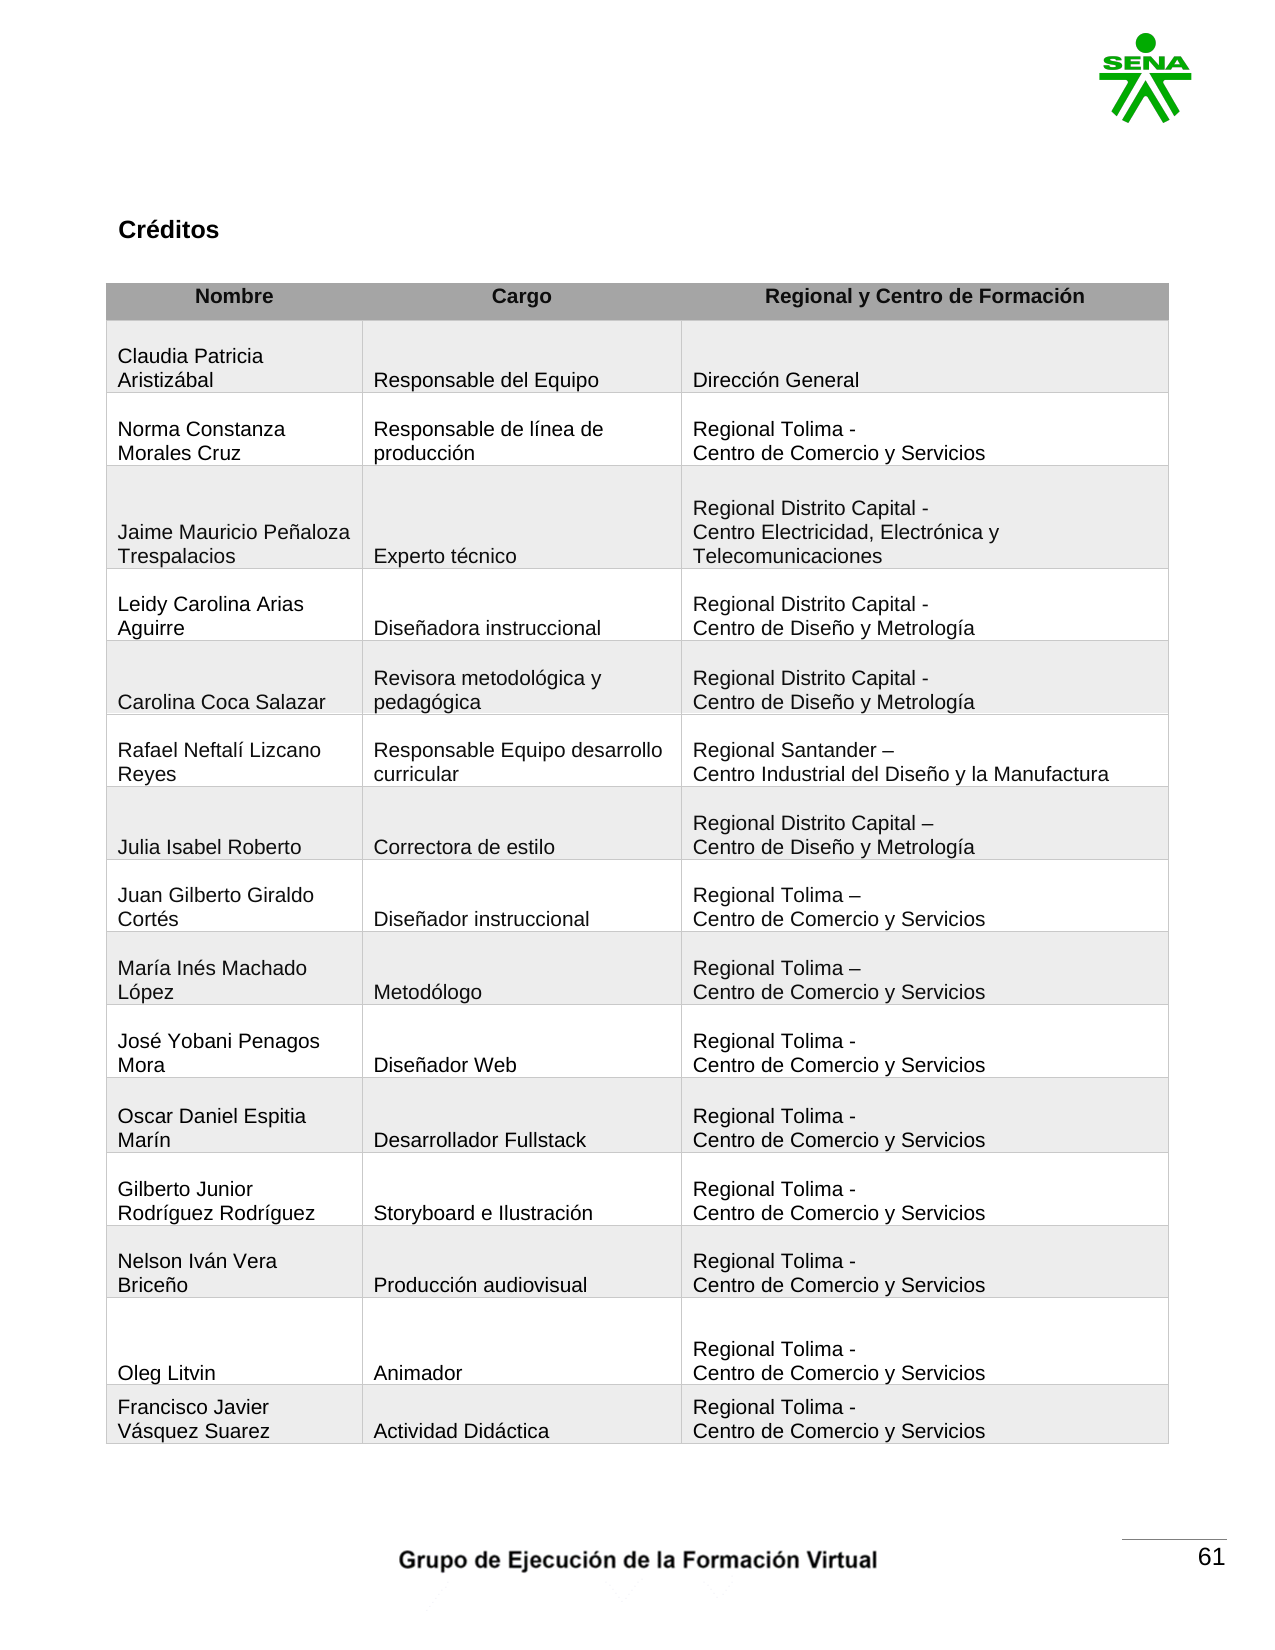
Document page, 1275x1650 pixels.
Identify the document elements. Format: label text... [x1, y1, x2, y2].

table_cell Regional Santander – Centro Industrial del Diseño y la Manufactura [682, 715, 1168, 786]
table_header Regional y Centro de Formación [682, 284, 1168, 320]
table_cell Animador [363, 1298, 681, 1384]
table_cell Oleg Litvin [107, 1298, 362, 1384]
table_cell Regional Tolima - Centro de Comercio y Servicios [682, 1226, 1168, 1297]
table_cell Diseñadora instruccional [363, 569, 681, 640]
table_cell María Inés Machado López [107, 932, 362, 1004]
table_cell Regional Tolima – Centro de Comercio y Servicios [682, 860, 1168, 931]
picture [0, 1500, 1275, 1611]
table_header Cargo [363, 284, 681, 320]
table_cell Regional Tolima – Centro de Comercio y Servicios [682, 932, 1168, 1004]
table_cell Desarrollador Fullstack [363, 1078, 681, 1152]
table_cell Regional Tolima - Centro de Comercio y Servicios [682, 1298, 1168, 1384]
table_cell Regional Distrito Capital - Centro Electricidad, Electrónica y Telecomunicaciones [682, 466, 1168, 568]
table_cell Rafael Neftalí Lizcano Reyes [107, 715, 362, 786]
table_cell Correctora de estilo [363, 787, 681, 859]
table_cell Regional Tolima - Centro de Comercio y Servicios [682, 1078, 1168, 1152]
table_cell Regional Tolima - Centro de Comercio y Servicios [682, 1385, 1168, 1443]
table_cell Revisora metodológica y pedagógica [363, 641, 681, 713]
table_cell Producción audiovisual [363, 1226, 681, 1297]
table_cell Regional Tolima - Centro de Comercio y Servicios [682, 393, 1168, 465]
table_cell Regional Distrito Capital – Centro de Diseño y Metrología [682, 787, 1168, 859]
table_cell Regional Distrito Capital - Centro de Diseño y Metrología [682, 641, 1168, 713]
table_cell Claudia Patricia Aristizábal [107, 321, 362, 392]
table_cell Diseñador instruccional [363, 860, 681, 931]
table_header Nombre [107, 284, 362, 320]
table_cell Dirección General [682, 321, 1168, 392]
table_cell Gilberto Junior Rodríguez Rodríguez [107, 1153, 362, 1225]
table_cell Oscar Daniel Espitia Marín [107, 1078, 362, 1152]
table_cell Leidy Carolina Arias Aguirre [107, 569, 362, 640]
table_cell Carolina Coca Salazar [107, 641, 362, 713]
table_cell Julia Isabel Roberto [107, 787, 362, 859]
table_cell Responsable del Equipo [363, 321, 681, 392]
table_cell Regional Tolima - Centro de Comercio y Servicios [682, 1153, 1168, 1225]
table_cell Experto técnico [363, 466, 681, 568]
table_cell Jaime Mauricio Peñaloza Trespalacios [107, 466, 362, 568]
table_cell Storyboard e Ilustración [363, 1153, 681, 1225]
table_cell Diseñador Web [363, 1005, 681, 1077]
table_cell Metodólogo [363, 932, 681, 1004]
text Créditos [118, 215, 1157, 243]
table_cell Norma Constanza Morales Cruz [107, 393, 362, 465]
table_cell Responsable Equipo desarrollo curricular [363, 715, 681, 786]
table_cell José Yobani Penagos Mora [107, 1005, 362, 1077]
table_cell Nelson Iván Vera Briceño [107, 1226, 362, 1297]
table_cell Francisco Javier Vásquez Suarez [107, 1385, 362, 1443]
table_cell Juan Gilberto Giraldo Cortés [107, 860, 362, 931]
picture [1099, 33, 1192, 123]
table_cell Actividad Didáctica [363, 1385, 681, 1443]
table_cell Regional Tolima - Centro de Comercio y Servicios [682, 1005, 1168, 1077]
table_cell Regional Distrito Capital - Centro de Diseño y Metrología [682, 569, 1168, 640]
table_cell Responsable de línea de producción [363, 393, 681, 465]
